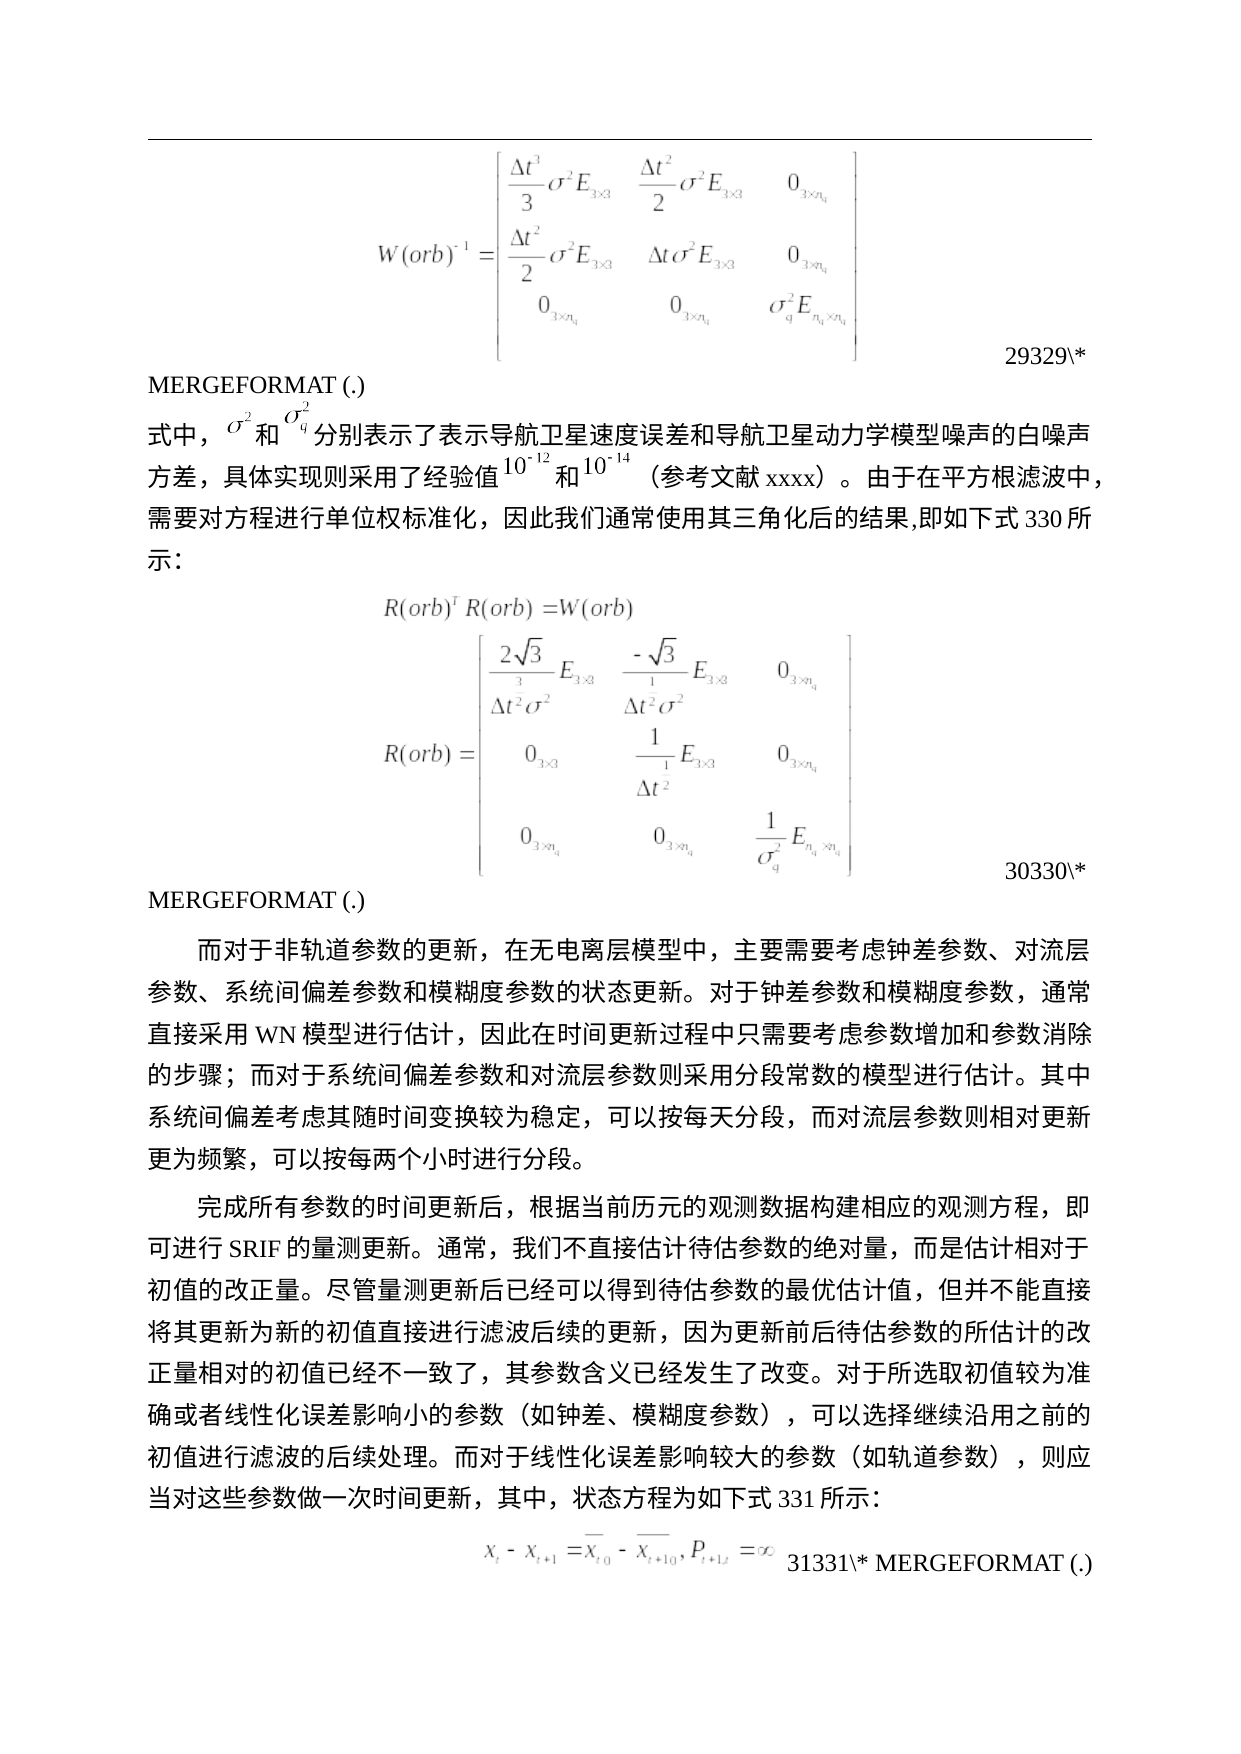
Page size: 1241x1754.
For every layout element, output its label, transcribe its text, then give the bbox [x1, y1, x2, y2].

text 完成所有参数的时间更新后，根据当前历元的观测数据构建相应的观测方程，即可进行SRIF的量测更新。通常，我们不直接估计待估参数的绝对量，而是估计相对于初值的改正量。尽管量测更新后已经可以得到待估参数的最优估计值，但并不能直接将其更新为新的初值直接进行滤波后续的更新，因为更新前后待估参数的所估计的改正量相对的初值已经不一致了，其参数含义已经发生了改变。对于所选取初值较为准确或者线性化误差影响小的参数（如钟差、模糊度参数），可以选择继续沿用之前的初值进行滤波的后续处理。而对于线性化误差影响较大的参数（如轨道参数），则应当对这些参数做一次时间更新，其中，状态方程为如下式所示： [148, 1183, 1092, 1516]
text 式中，和分别表示了表示导航卫星速度误差和导航卫星动力学模型噪声的白噪声方差，具体实现则采用了经验值和（参考文献xxxx）。由于在平方根滤波中，需要对方程进行单位权标准化，因此我们通常使用其三角化后的结果,即如下式所示： [148, 411, 1092, 578]
text 而对于非轨道参数的更新，在无电离层模型中，主要需要考虑钟差参数、对流层参数、系统间偏差参数和模糊度参数的状态更新。对于钟差参数和模糊度参数，通常直接采用WN模型进行估计，因此在时间更新过程中只需要考虑参数增加和参数消除的步骤；而对于系统间偏差参数和对流层参数则采用分段常数的模型进行估计。其中系统间偏差考虑其随时间变换较为稳定，可以按每天分段，而对流层参数则相对更新更为频繁，可以按每两个小时进行分段。 [148, 926, 1092, 1176]
